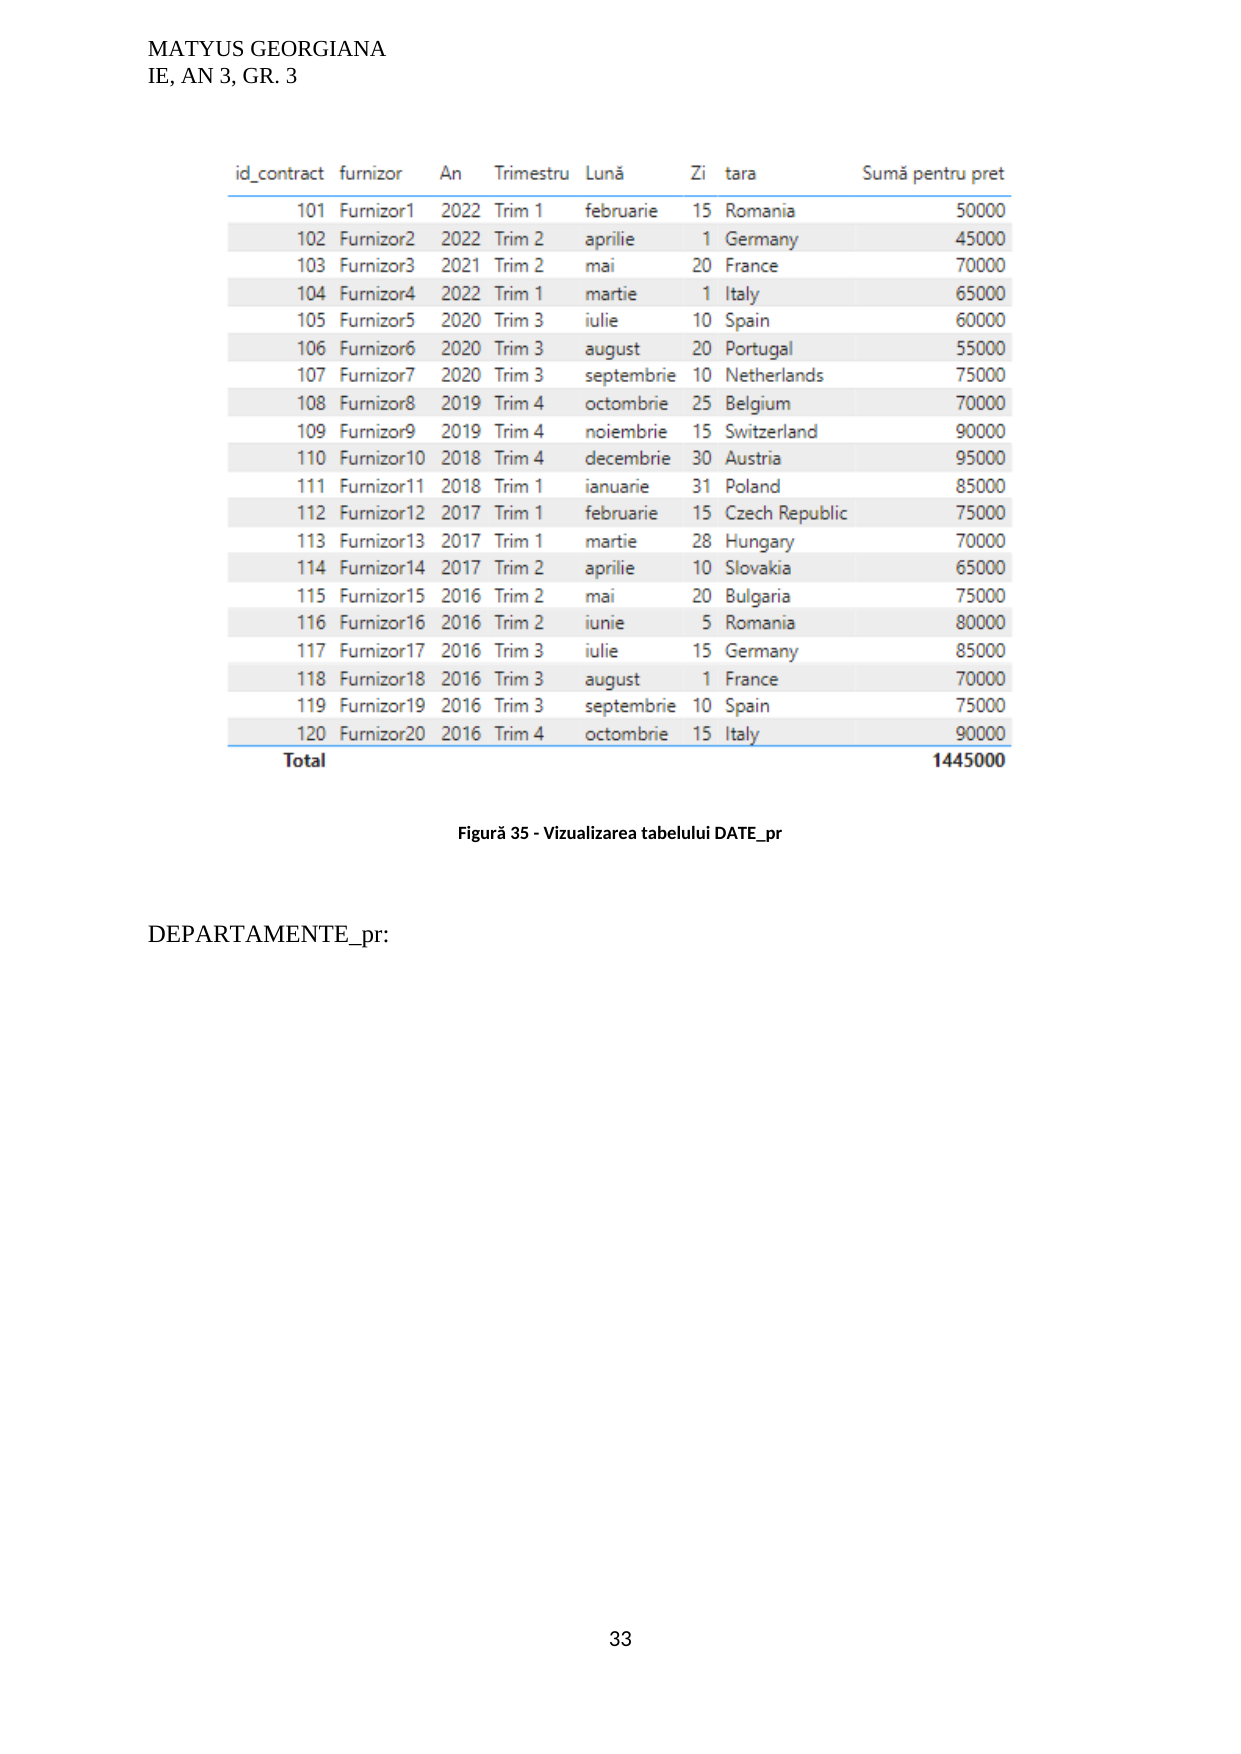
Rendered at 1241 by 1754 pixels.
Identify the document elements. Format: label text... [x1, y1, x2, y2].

text DEPARTAMENTE_pr: [148, 919, 1093, 947]
text Figură 35 - Vizualizarea tabelului DATE_pr [148, 821, 1093, 844]
picture [206, 147, 1035, 797]
